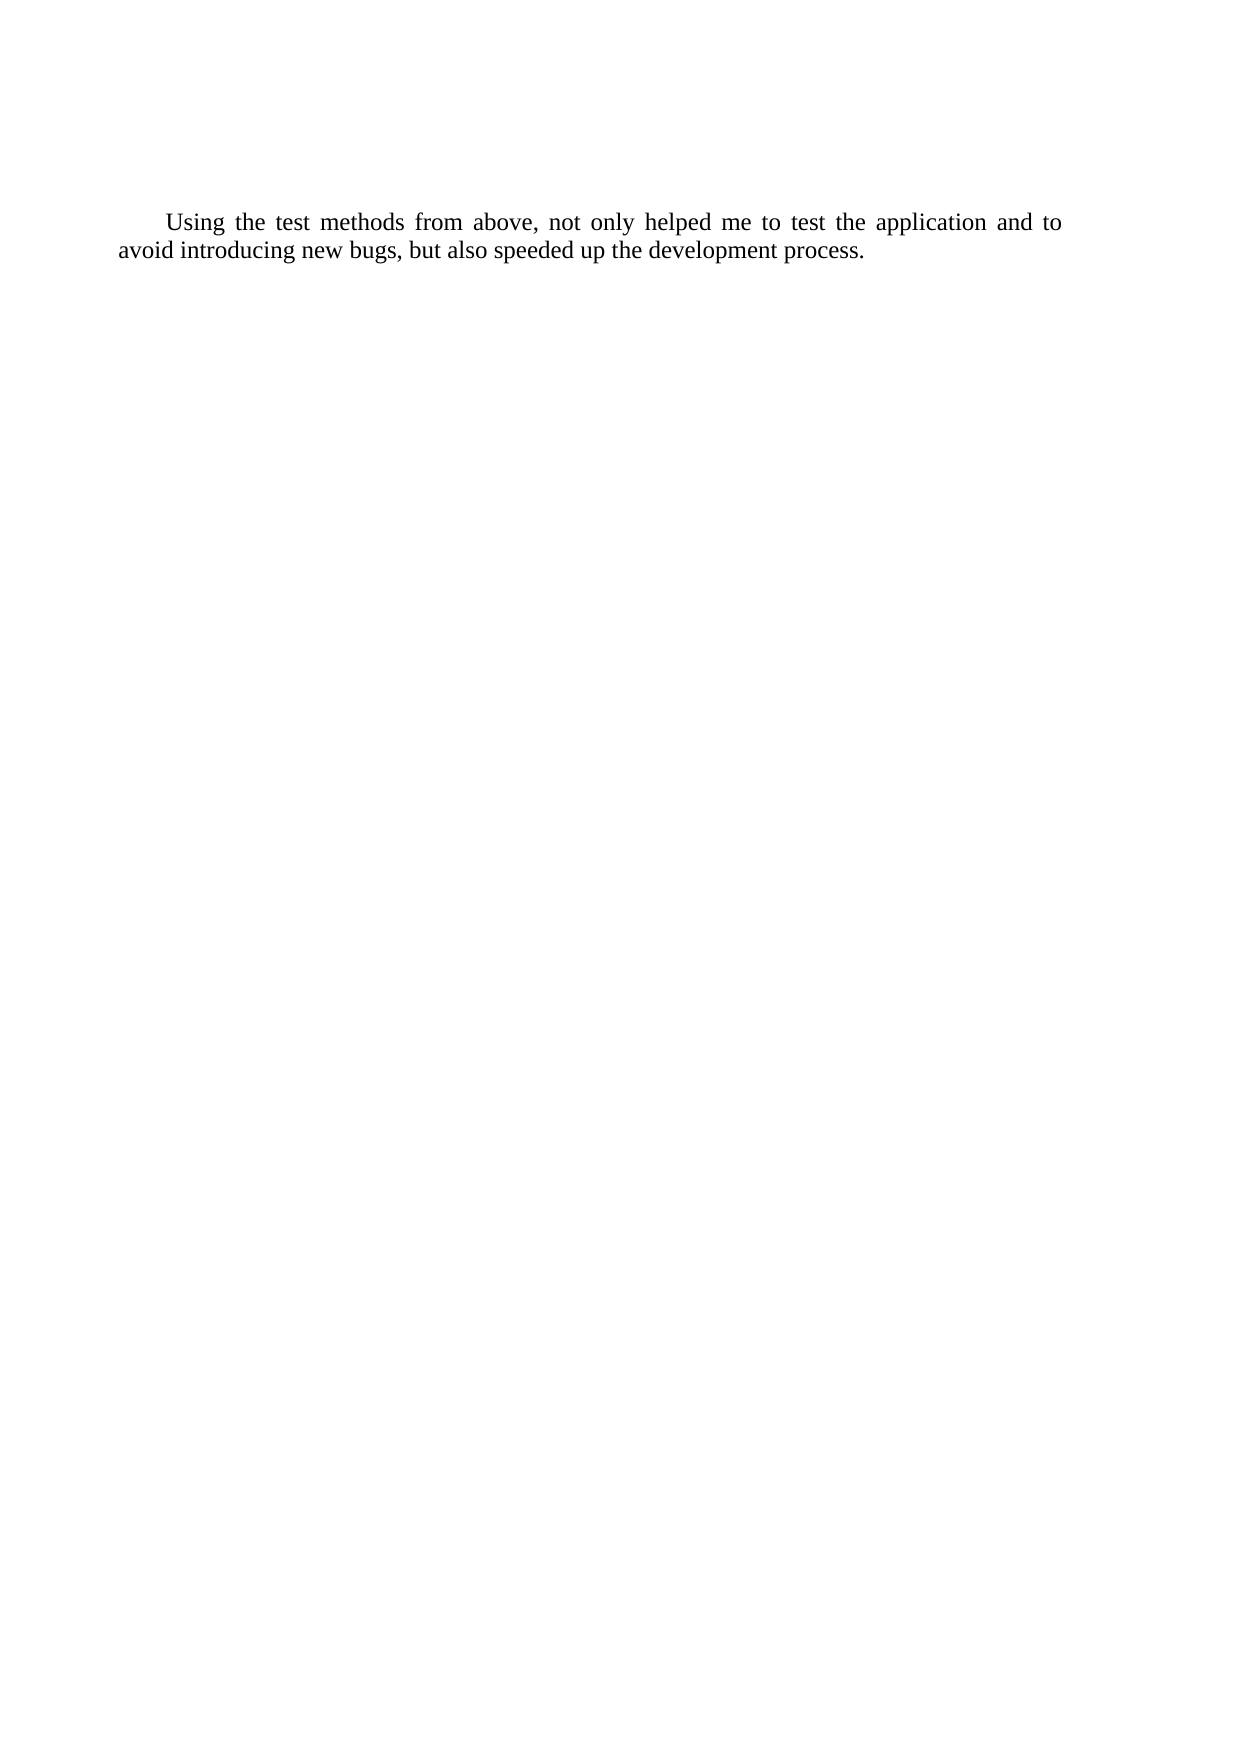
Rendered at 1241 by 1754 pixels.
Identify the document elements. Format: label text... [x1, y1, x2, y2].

text Using the test methods from above, not only helped me to test the application and to avoid introducing new bugs, but also speeded up the development process. [118, 207, 1063, 264]
